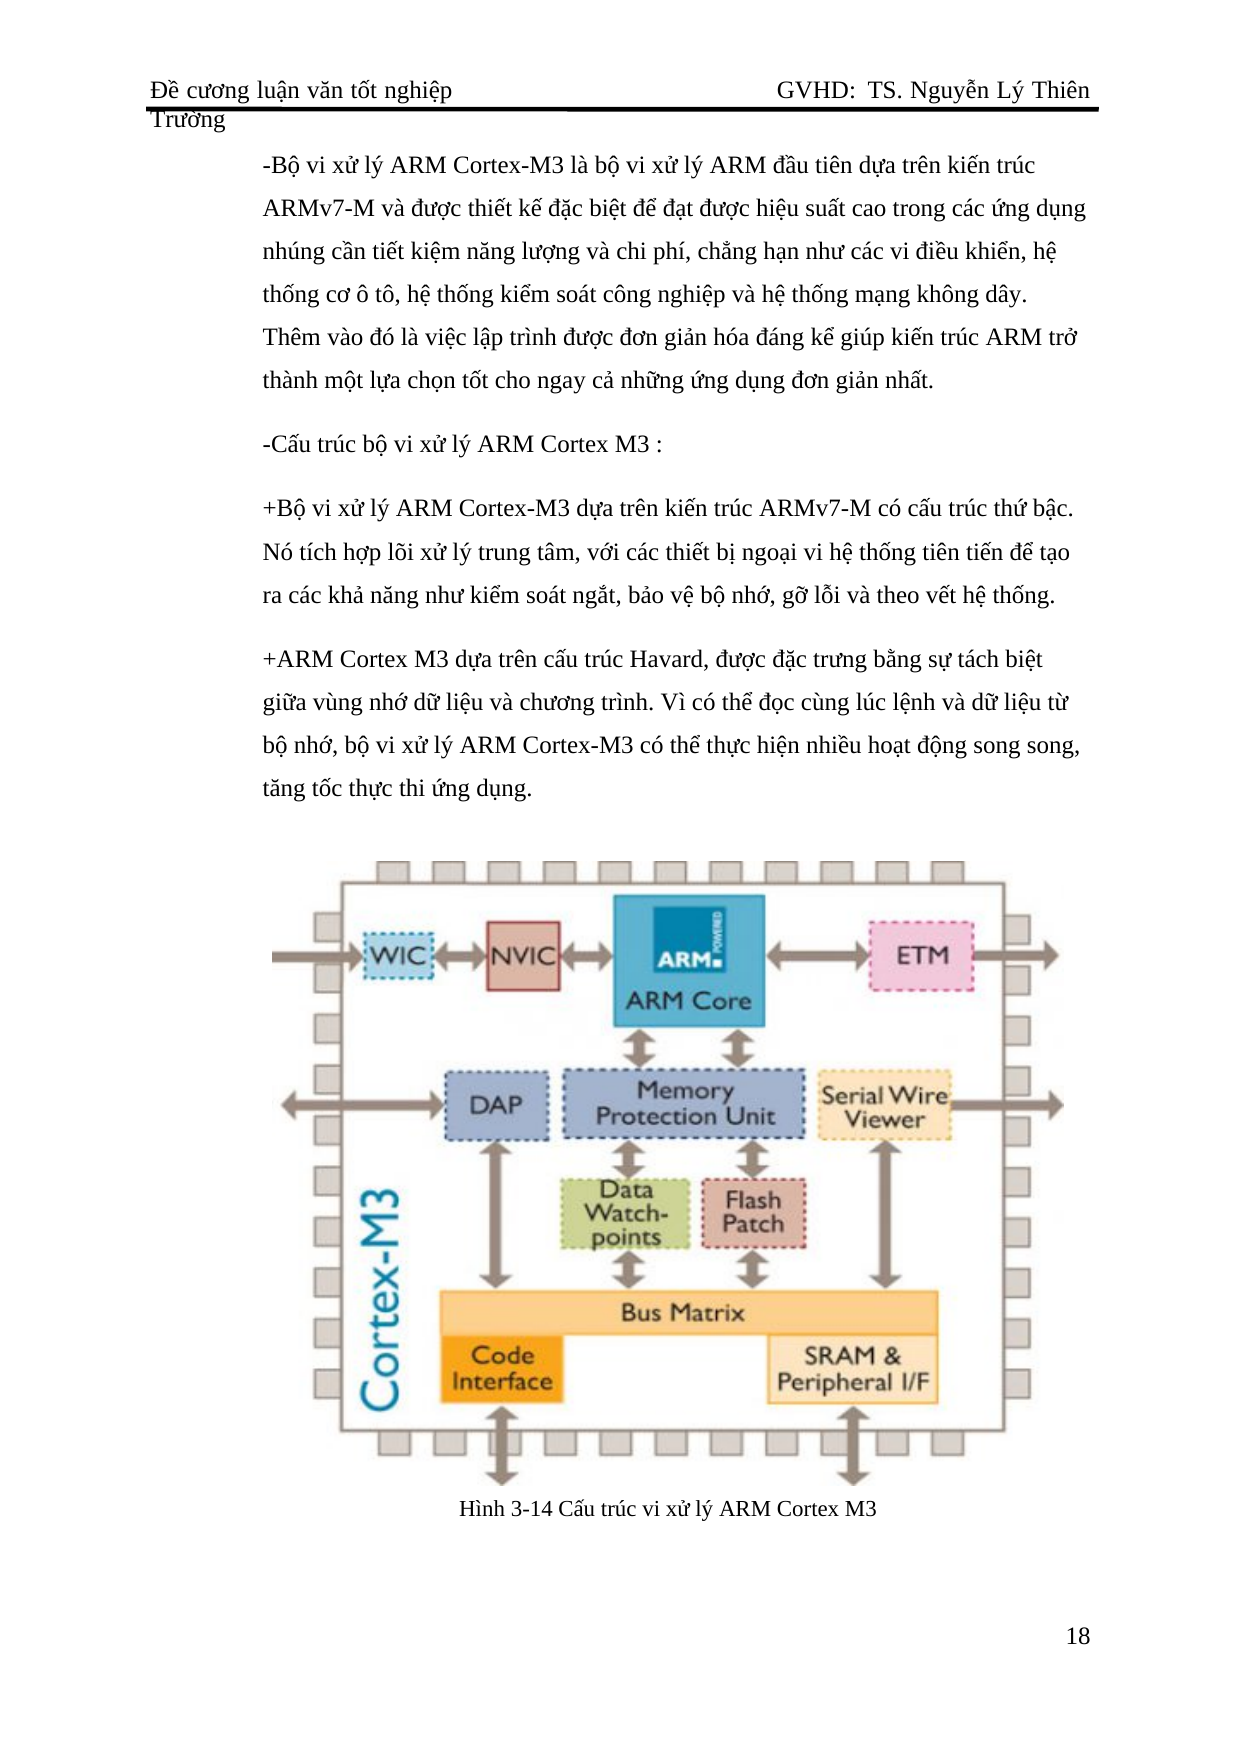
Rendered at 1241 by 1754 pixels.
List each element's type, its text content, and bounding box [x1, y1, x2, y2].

text +Bộ vi xử lý ARM Cortex-M3 dựa trên kiến trúc ARMv7-M có cấu trúc thứ bậc. Nó tích hợp lõi xử lý trung tâm, với các thiết bị ngoại vi hệ thống tiên tiến để tạo ra các khả năng như kiểm soát ngắt, bảo vệ bộ nhớ, gỡ lỗi và theo vết hệ thống. [262, 493, 1090, 608]
picture [272, 861, 1064, 1486]
text -Cấu trúc bộ vi xử lý ARM Cortex M3 : [262, 429, 1090, 458]
text -Bộ vi xử lý ARM Cortex-M3 là bộ vi xử lý ARM đầu tiên dựa trên kiến trúc ARMv7-M và được thiết kế đặc biệt để đạt được hiệu suất cao trong các ứng dụng nhúng cần tiết kiệm năng lượng và chi phí, chẳng hạn như các vi điều khiển, hệ thống cơ ô tô, hệ thống kiểm soát công nghiệp và hệ thống mạng không dây. Thêm vào đó là việc lập trình được đơn giản hóa đáng kể giúp kiến trúc ARM trở thành một lựa chọn tốt cho ngay cả những ứng dụng đơn giản nhất. [262, 150, 1090, 394]
text +ARM Cortex M3 dựa trên cấu trúc Havard, được đặc trưng bằng sự tách biệt giữa vùng nhớ dữ liệu và chương trình. Vì có thể đọc cùng lúc lệnh và dữ liệu từ bộ nhớ, bộ vi xử lý ARM Cortex-M3 có thể thực hiện nhiều hoạt động song song, tăng tốc thực thi ứng dụng. [262, 644, 1090, 802]
